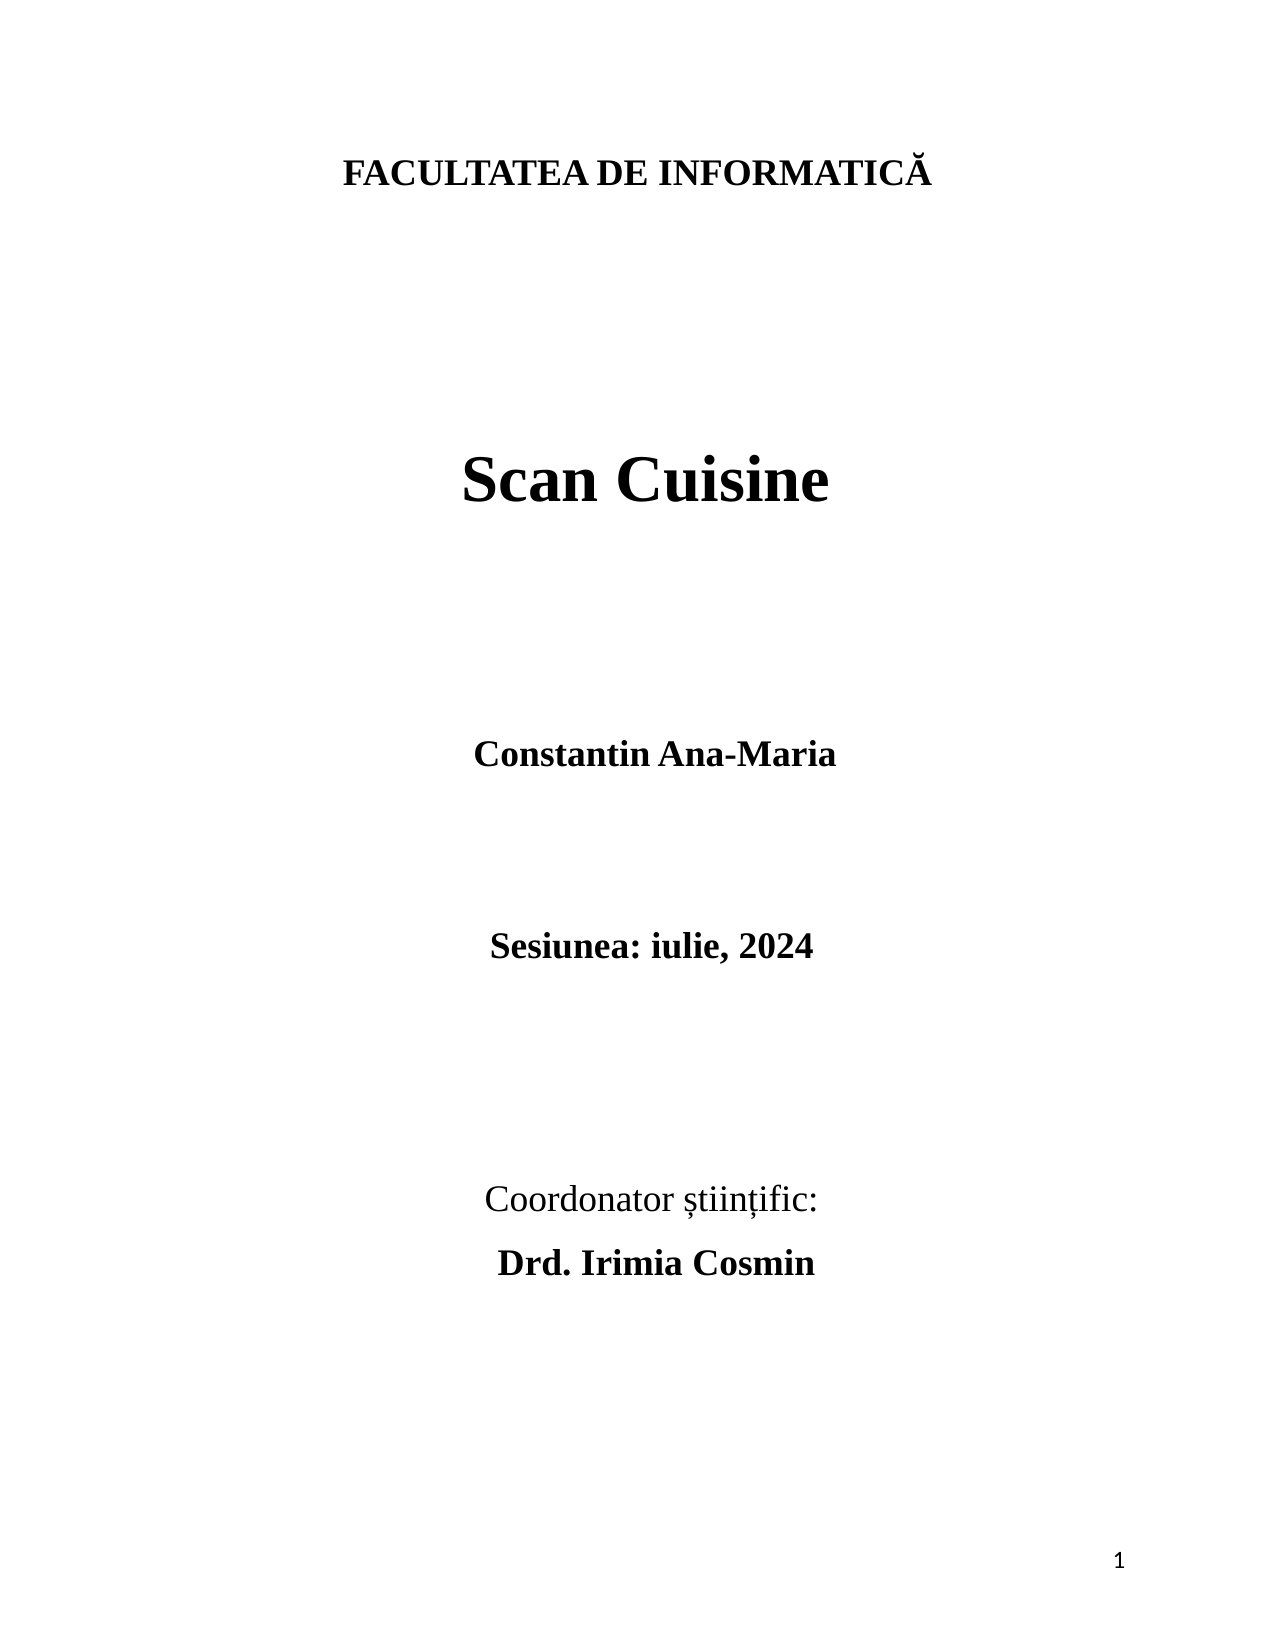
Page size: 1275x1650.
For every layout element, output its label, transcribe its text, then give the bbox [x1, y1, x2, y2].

text Drd. Irimia Cosmin [150, 1240, 1125, 1283]
text Scan Cuisine [262, 439, 1125, 516]
text Constantin Ana-Maria [225, 731, 1125, 774]
text Coordonator științific: [150, 1177, 1125, 1220]
text FACULTATEA DE INFORMATICĂ [150, 150, 1125, 193]
text Sesiunea: iulie, 2024 [150, 924, 1125, 967]
